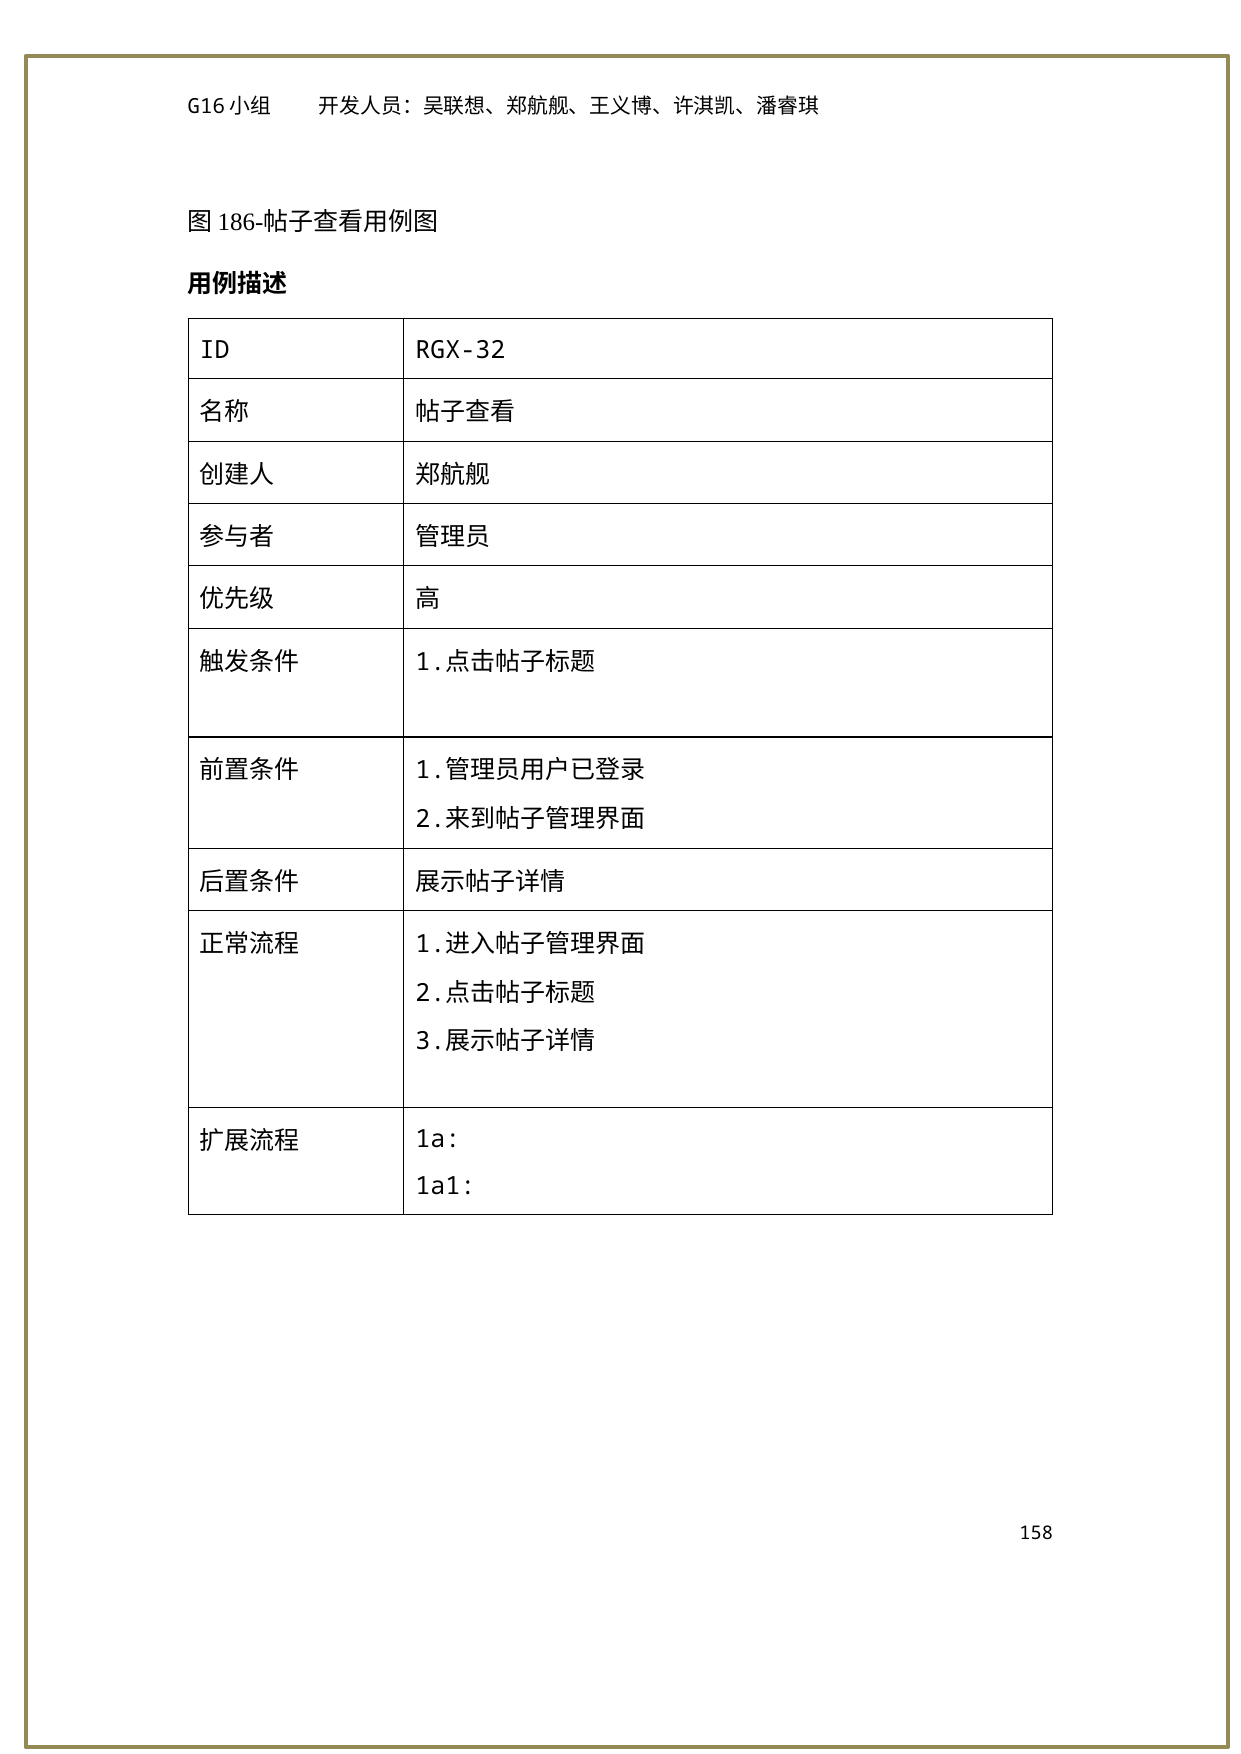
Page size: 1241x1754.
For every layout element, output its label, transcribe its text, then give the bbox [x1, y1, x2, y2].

text 图186-帖子查看用例图 [187, 197, 1053, 239]
table_cell 创建人 [189, 442, 403, 503]
subtitle 用例描述 [187, 264, 1053, 300]
table_cell 1.点击帖子标题 [404, 629, 1052, 736]
table_cell 优先级 [189, 566, 403, 627]
table_header RGX-32 [404, 319, 1052, 378]
table_cell 扩展流程 [189, 1108, 403, 1214]
table_cell 后置条件 [189, 849, 403, 910]
table_cell 前置条件 [189, 738, 403, 847]
table_cell 郑航舰 [404, 442, 1052, 503]
table_cell 1.进入帖子管理界面 2.点击帖子标题 3.展示帖子详情 [404, 911, 1052, 1107]
table_cell 帖子查看 [404, 379, 1052, 441]
table_cell 名称 [189, 379, 403, 441]
table_header ID [189, 319, 403, 378]
table_cell 参与者 [189, 504, 403, 565]
table_cell 触发条件 [189, 629, 403, 736]
table_cell 1a: 1a1: [404, 1108, 1052, 1214]
table_cell 高 [404, 566, 1052, 627]
table_cell 展示帖子详情 [404, 849, 1052, 910]
table_cell 管理员 [404, 504, 1052, 565]
table_cell 正常流程 [189, 911, 403, 1107]
table_cell 1.管理员用户已登录 2.来到帖子管理界面 [404, 738, 1052, 847]
